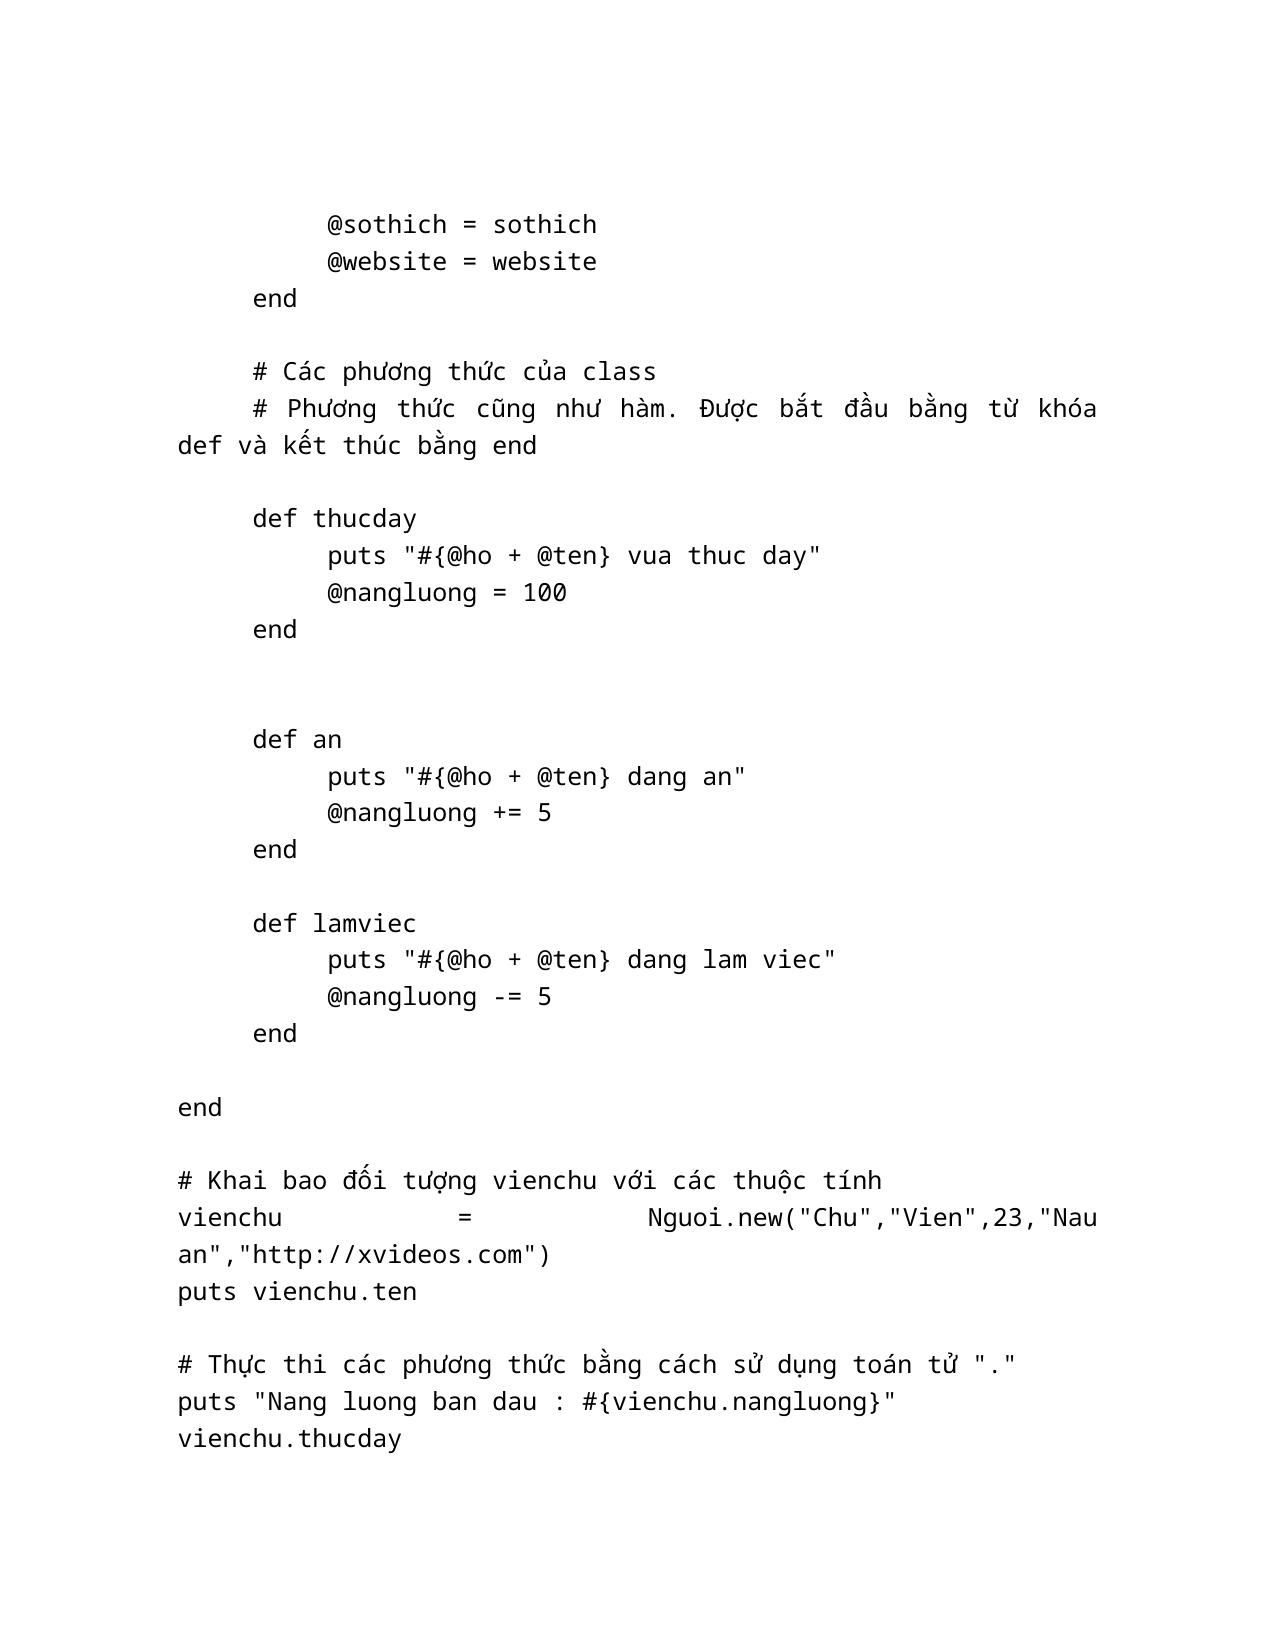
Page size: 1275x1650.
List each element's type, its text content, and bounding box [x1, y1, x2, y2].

text puts "#{@ho + @ten} dang lam viec" [177, 942, 1098, 976]
text def thucday [177, 501, 1098, 535]
text vienchu.thucday [177, 1420, 1098, 1454]
text @nangluong += 5 [177, 795, 1098, 829]
text @sothich = sothich [177, 207, 1098, 241]
text def an [177, 722, 1098, 756]
text # Các phương thức của class [177, 354, 1098, 388]
text puts vienchu.ten [177, 1273, 1098, 1307]
text end [177, 280, 1098, 314]
text @nangluong = 100 [177, 574, 1098, 608]
text end [177, 611, 1098, 645]
text def lamviec [177, 905, 1098, 939]
text # Khai bao đối tượng vienchu với các thuộc tính [177, 1163, 1098, 1197]
text end [177, 832, 1098, 866]
text puts "#{@ho + @ten} dang an" [177, 758, 1098, 792]
text @website = website [177, 243, 1098, 278]
text end [177, 1016, 1098, 1050]
text puts "#{@ho + @ten} vua thuc day" [177, 538, 1098, 572]
text vienchu = Nguoi.new("Chu","Vien",23,"Nau an","http://xvideos.com") [177, 1199, 1098, 1270]
text # Phương thức cũng như hàm. Được bắt đầu bằng từ khóa def và kết thúc bằng end [177, 391, 1098, 461]
text end [177, 1089, 1098, 1123]
text @nangluong -= 5 [177, 979, 1098, 1013]
text # Thực thi các phương thức bằng cách sử dụng toán tử "." [177, 1347, 1098, 1381]
text puts "Nang luong ban dau : #{vienchu.nangluong}" [177, 1383, 1098, 1417]
